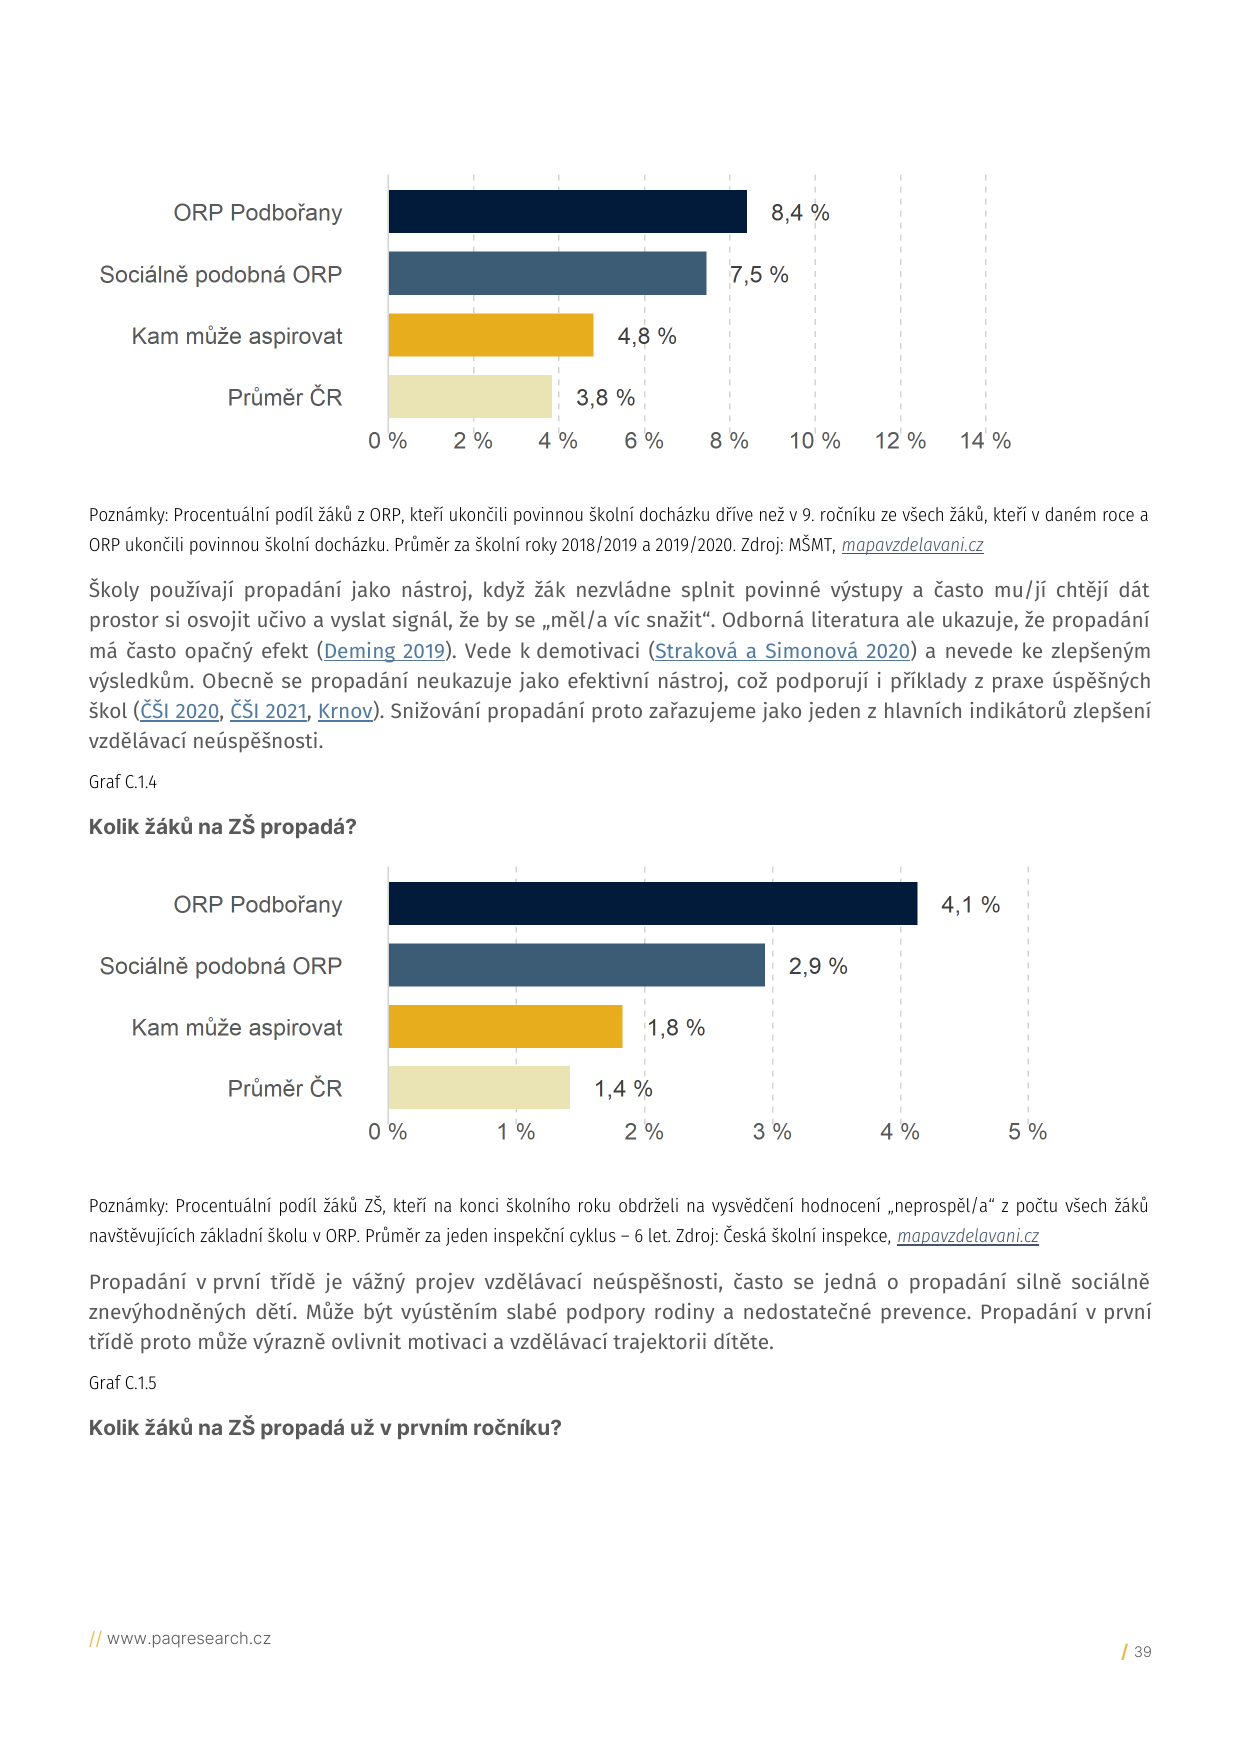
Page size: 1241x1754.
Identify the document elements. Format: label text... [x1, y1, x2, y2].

text Poznámky: Procentuální podíl žáků ZŠ, kteří na konci školního roku obdrželi na vysvědčení hodnocení „neprospěl/a“ z počtu všech žáků navštěvujících základní školu v ORP. Průměr za jeden inspekční cyklus – 6 let. Zdroj: Česká školní inspekce, mapavzdelavani.cz [89, 1187, 1152, 1248]
text Graf C.1.4 [89, 771, 1152, 793]
text Kolik žáků na ZŠ propadá už v prvním ročníku? [89, 1410, 1152, 1440]
text Propadání v první třídě je vážný projev vzdělávací neúspěšnosti, často se jedná o propadání silně sociálně znevýhodněných dětí. Může být vyústěním slabé podpory rodiny a nedostatečné prevence. Propadání v první třídě proto může výrazně ovlivnit motivaci a vzdělávací trajektorii dítěte. [89, 1264, 1152, 1355]
picture [88, 147, 1139, 480]
text Poznámky: Procentuální podíl žáků z ORP, kteří ukončili povinnou školní docházku dříve než v 9. ročníku ze všech žáků, kteří v daném roce a ORP ukončili povinnou školní docházku. Průměr za školní roky 2018/2019 a 2019/2020. Zdroj: MŠMT, mapavzdelavani.cz [89, 496, 1152, 556]
text Školy používají propadání jako nástroj, když žák nezvládne splnit povinné výstupy a často mu/jí chtějí dát prostor si osvojit učivo a vyslat signál, že by se „měl/a víc snažit“. Odborná literatura ale ukazuje, že propadání má často opačný efekt (Deming 2019). Vede k demotivaci (Straková a Simonová 2020) a nevede ke zlepšeným výsledkům. Obecně se propadání neukazuje jako efektivní nástroj, což podporují i příklady z praxe úspěšných škol (ČŠI 2020, ČŠI 2021, Krnov). Snižování propadání proto zařazujeme jako jeden z hlavních indikátorů zlepšení vzdělávací neúspěšnosti. [89, 573, 1152, 754]
text Kolik žáků na ZŠ propadá? [89, 809, 1152, 839]
picture [88, 839, 1139, 1171]
text Graf C.1.5 [89, 1372, 1152, 1394]
